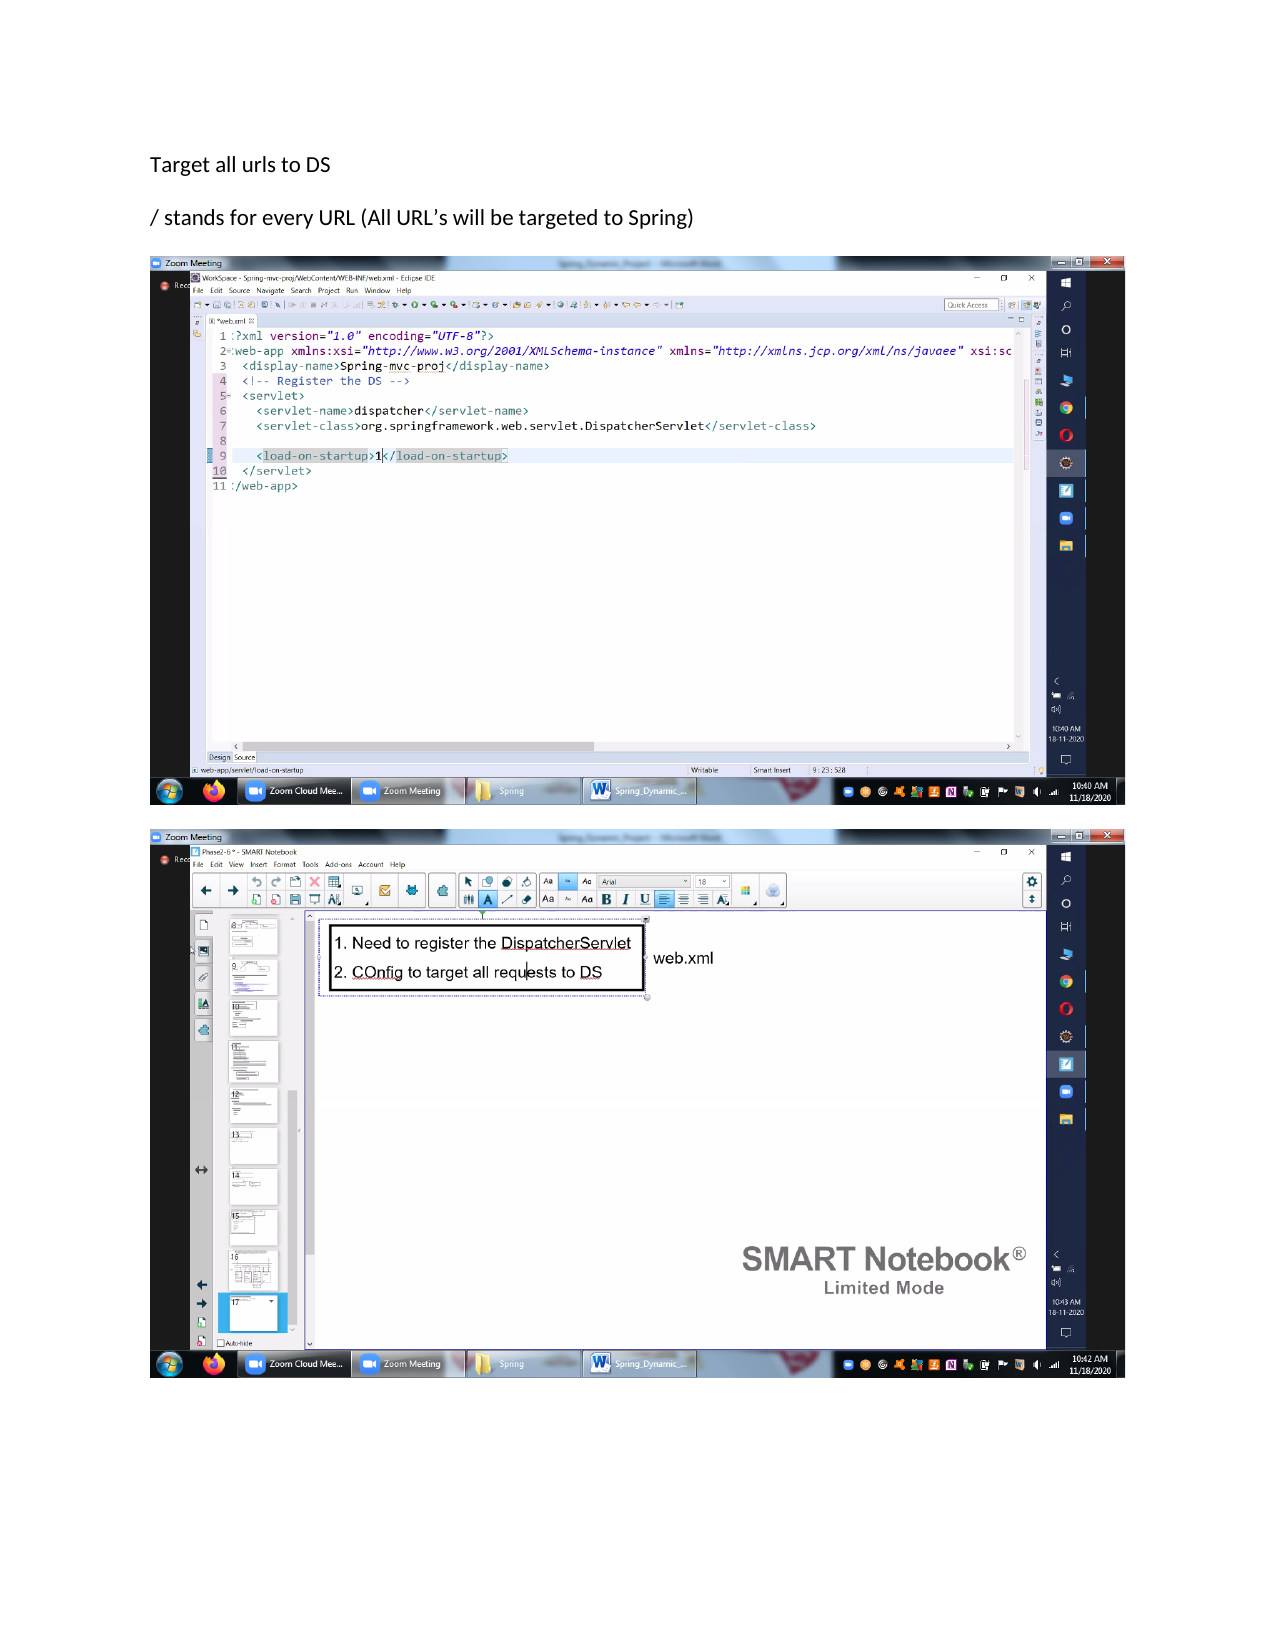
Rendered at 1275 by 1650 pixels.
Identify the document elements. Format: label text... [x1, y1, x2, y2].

text Target all urls to DS [150, 150, 1125, 178]
picture [150, 829, 1125, 1378]
text / stands for every URL (All URL’s will be targeted to Spring) [150, 203, 1125, 231]
picture [150, 256, 1125, 805]
